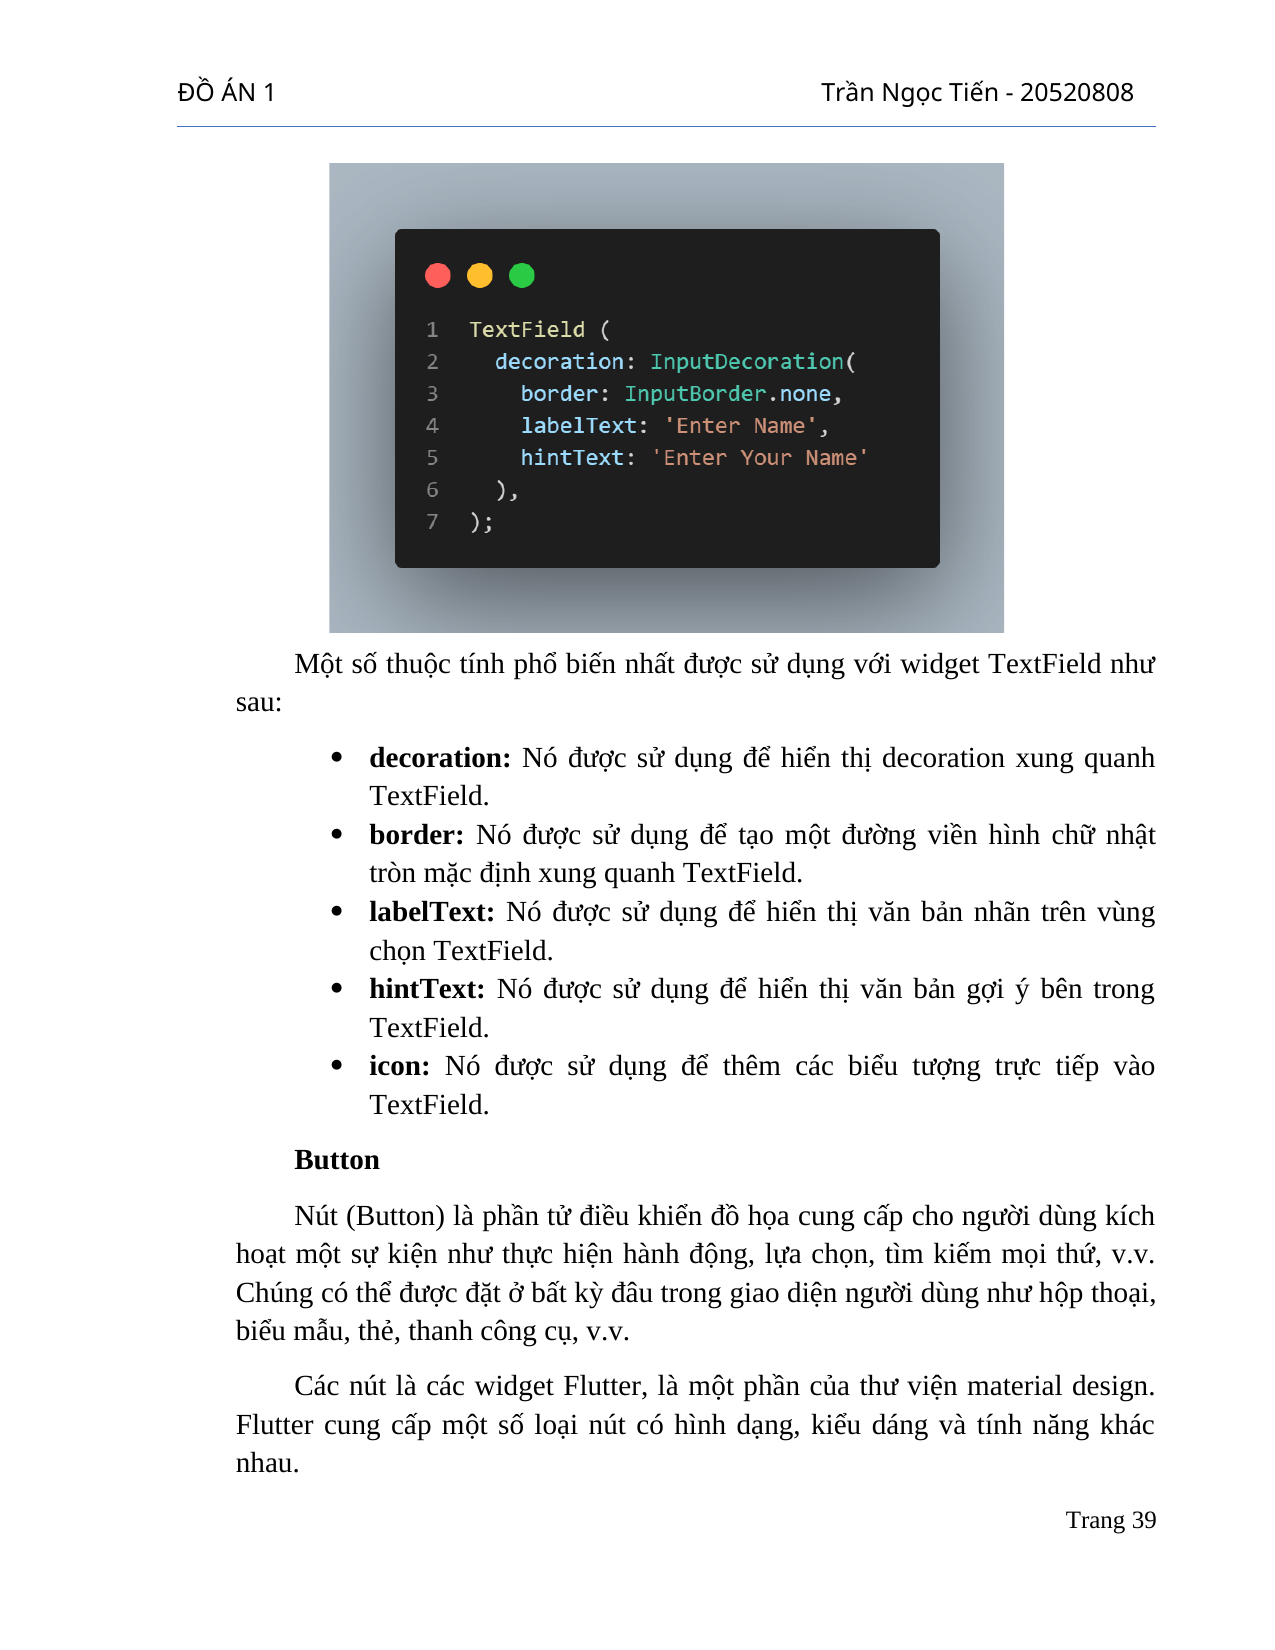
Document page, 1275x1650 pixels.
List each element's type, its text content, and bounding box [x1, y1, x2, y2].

text Nút (Button) là phần tử điều khiển đồ họa cung cấp cho người dùng kích hoạt một sự kiện như thực hiện hành động, lựa chọn, tìm kiếm mọi thứ, v.v. Chúng có thể được đặt ở bất kỳ đâu trong giao diện người dùng như hộp thoại, biểu mẫu, thẻ, thanh công cụ, v.v. [236, 1198, 1156, 1347]
text Các nút là các widget Flutter, là một phần của thư viện material design. Flutter cung cấp một số loại nút có hình dạng, kiểu dáng và tính năng khác nhau. [236, 1368, 1156, 1479]
text Button [236, 1142, 1156, 1176]
picture [329, 163, 1005, 633]
list decoration: Nó được sử dụng để hiển thị decoration xung quanh TextField. [332, 740, 1156, 812]
text Một số thuộc tính phổ biến nhất được sử dụng với widget TextField như sau: [236, 646, 1156, 718]
list icon: Nó được sử dụng để thêm các biểu tượng trực tiếp vào TextField. [332, 1048, 1156, 1121]
list labelText: Nó được sử dụng để hiển thị văn bản nhãn trên vùng chọn TextField. [332, 894, 1156, 966]
list hintText: Nó được sử dụng để hiển thị văn bản gợi ý bên trong TextField. [332, 971, 1156, 1043]
list border: Nó được sử dụng để tạo một đường viền hình chữ nhật tròn mặc định xung quanh TextField. [332, 817, 1156, 889]
